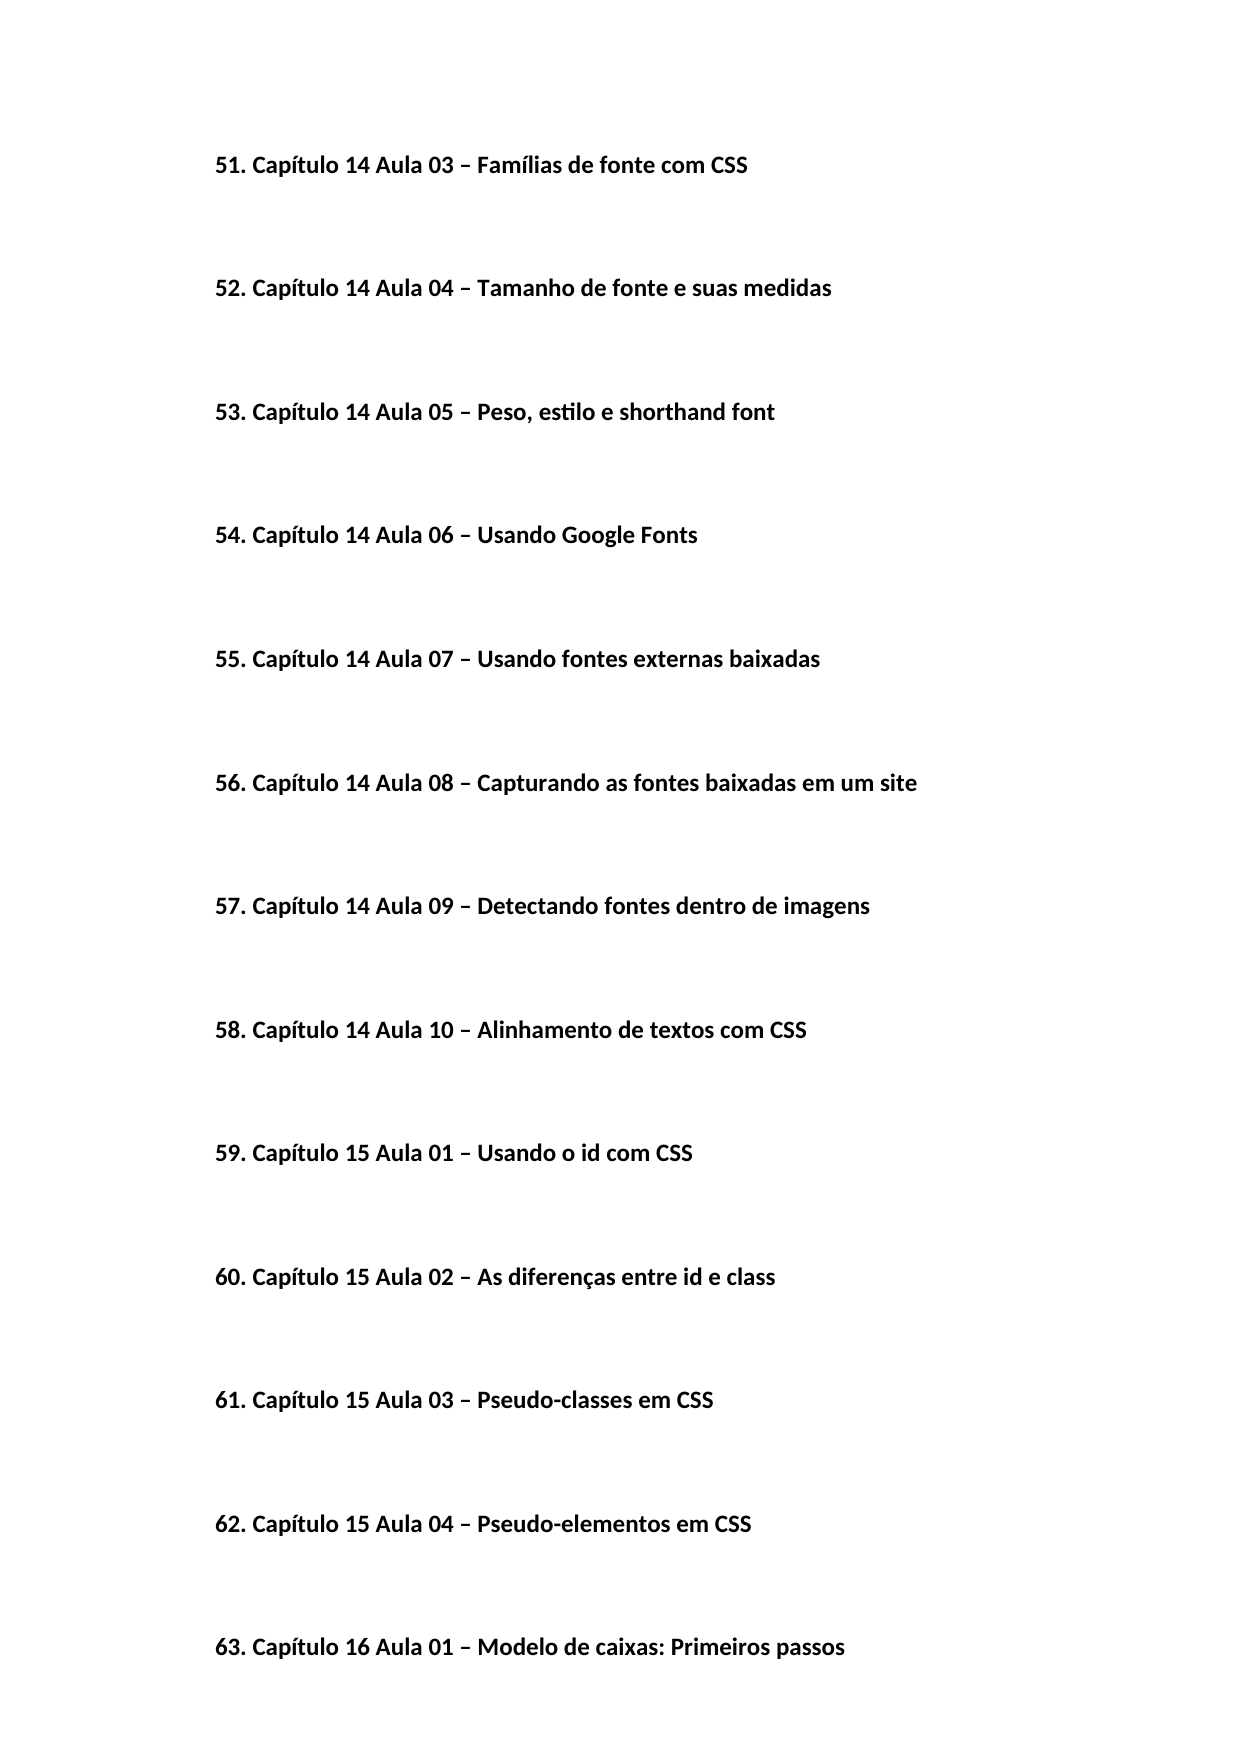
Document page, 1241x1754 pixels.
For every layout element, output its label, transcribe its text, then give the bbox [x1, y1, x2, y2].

list Capítulo 15 Aula 01 – Usando o id com CSS [215, 1137, 1063, 1168]
list Capítulo 14 Aula 05 – Peso, estilo e shorthand font [215, 396, 1063, 427]
list Capítulo 14 Aula 04 – Tamanho de fonte e suas medidas [215, 273, 1063, 303]
list Capítulo 14 Aula 10 – Alinhamento de textos com CSS [215, 1014, 1063, 1044]
list Capítulo 14 Aula 06 – Usando Google Fonts [215, 520, 1063, 550]
list Capítulo 15 Aula 04 – Pseudo-elementos em CSS [215, 1508, 1063, 1538]
list Capítulo 15 Aula 03 – Pseudo-classes em CSS [215, 1384, 1063, 1415]
list Capítulo 16 Aula 01 – Modelo de caixas: Primeiros passos [215, 1632, 1063, 1662]
list Capítulo 14 Aula 03 – Famílias de fonte com CSS [215, 149, 1063, 179]
list Capítulo 14 Aula 09 – Detectando fontes dentro de imagens [215, 890, 1063, 921]
list Capítulo 15 Aula 02 – As diferenças entre id e class [215, 1261, 1063, 1291]
list Capítulo 14 Aula 08 – Capturando as fontes baixadas em um site [215, 767, 1063, 797]
list Capítulo 14 Aula 07 – Usando fontes externas baixadas [215, 643, 1063, 674]
